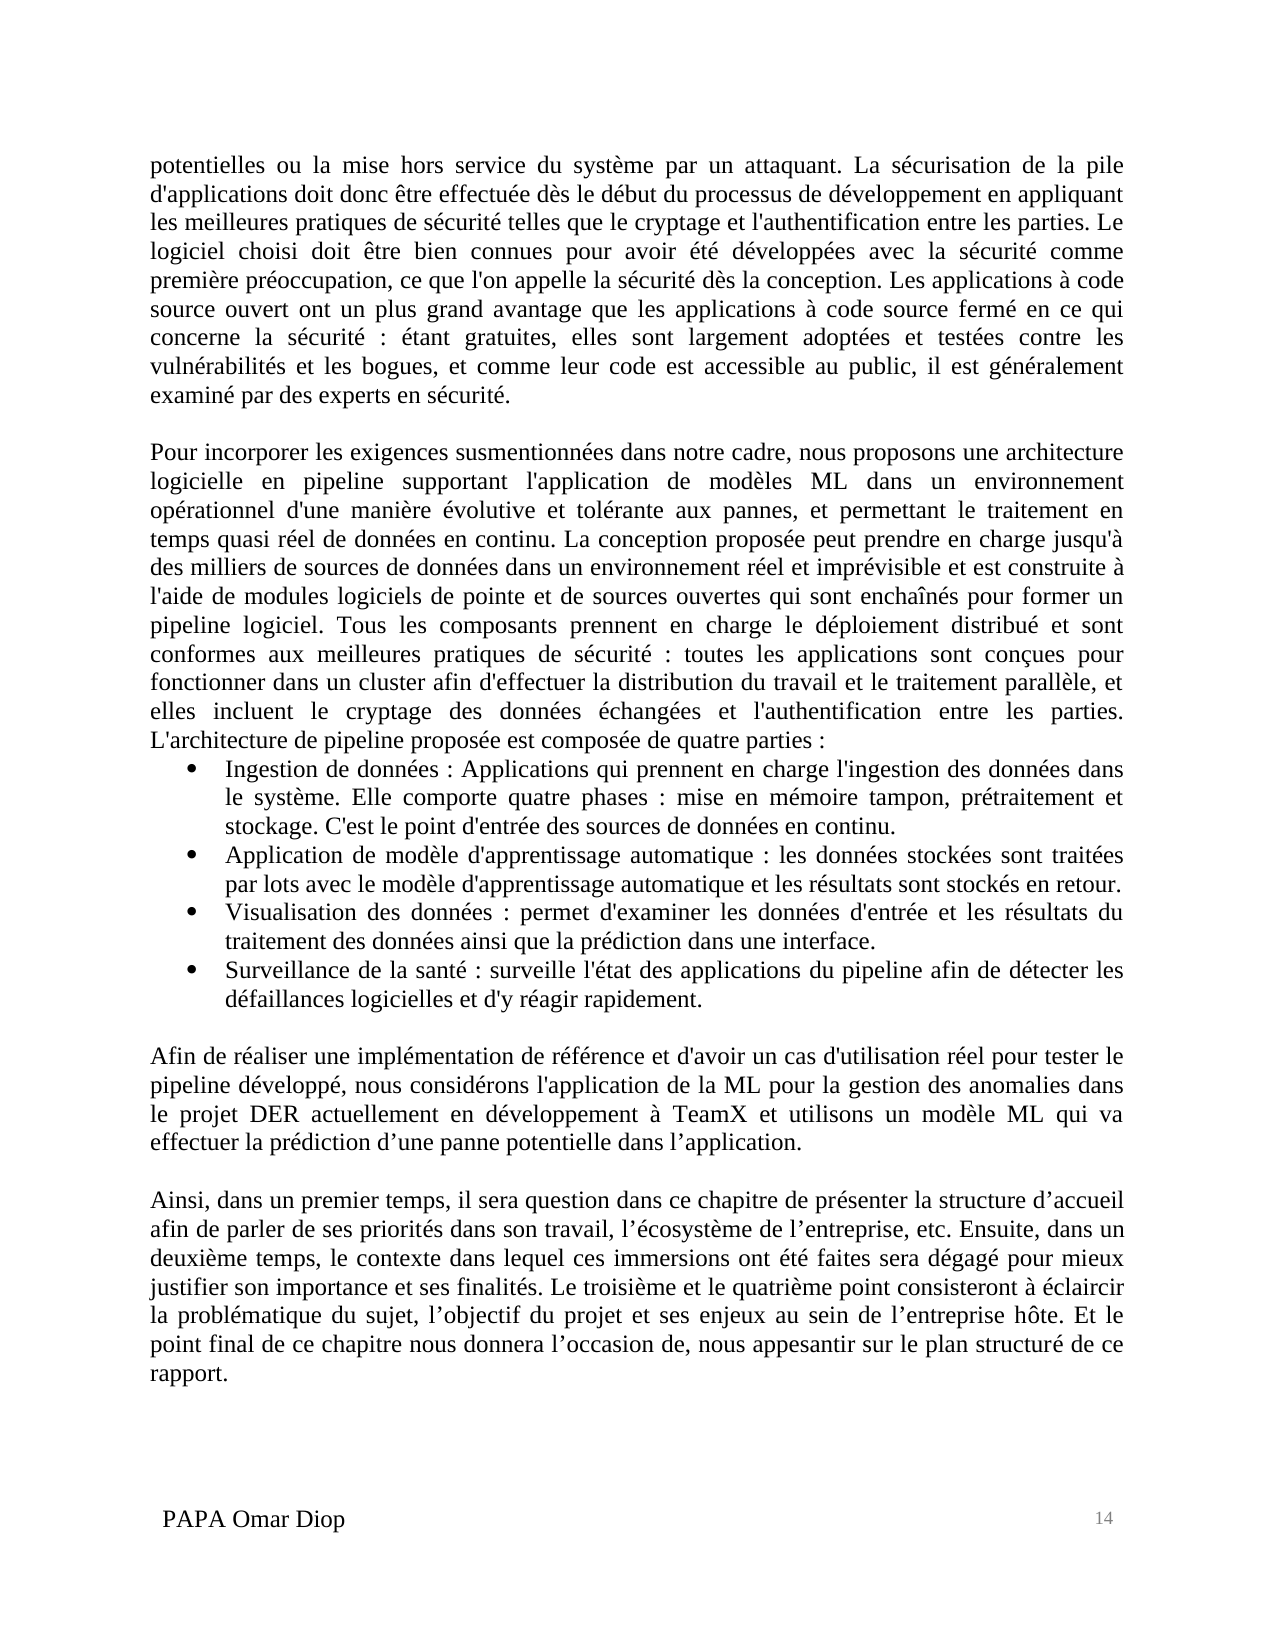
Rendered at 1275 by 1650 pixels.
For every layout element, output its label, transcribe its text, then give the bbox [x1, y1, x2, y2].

list Surveillance de la santé : surveille l'état des applications du pipeline afin de détecter les défaillances logicielles et d'y réagir rapidement. [187, 955, 1125, 1012]
list Application de modèle d'apprentissage automatique : les données stockées sont traitées par lots avec le modèle d'apprentissage automatique et les résultats sont stockés en retour. [187, 840, 1125, 897]
text Afin de réaliser une implémentation de référence et d'avoir un cas d'utilisation réel pour tester le pipeline développé, nous considérons l'application de la ML pour la gestion des anomalies dans le projet DER actuellement en développement à TeamX et utilisons un modèle ML qui va effectuer la prédiction d’une panne potentielle dans l’application. [150, 1041, 1125, 1156]
list Ingestion de données : Applications qui prennent en charge l'ingestion des données dans le système. Elle comporte quatre phases : mise en mémoire tampon, prétraitement et stockage. C'est le point d'entrée des sources de données en continu. [187, 754, 1125, 840]
list Visualisation des données : permet d'examiner les données d'entrée et les résultats du traitement des données ainsi que la prédiction dans une interface. [187, 897, 1125, 955]
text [150, 150, 1125, 409]
text Ainsi, dans un premier temps, il sera question dans ce chapitre de présenter la structure d’accueil afin de parler de ses priorités dans son travail, l’écosystème de l’entreprise, etc. Ensuite, dans un deuxième temps, le contexte dans lequel ces immersions ont été faites sera dégagé pour mieux justifier son importance et ses finalités. Le troisième et le quatrième point consisteront à éclaircir la problématique du sujet, l’objectif du projet et ses enjeux au sein de l’entreprise hôte. Et le point final de ce chapitre nous donnera l’occasion de, nous appesantir sur le plan structuré de ce rapport. [150, 1185, 1125, 1387]
text Pour incorporer les exigences susmentionnées dans notre cadre, nous proposons une architecture logicielle en pipeline supportant l'application de modèles ML dans un environnement opérationnel d'une manière évolutive et tolérante aux pannes, et permettant le traitement en temps quasi réel de données en continu. La conception proposée peut prendre en charge jusqu'à des milliers de sources de données dans un environnement réel et imprévisible et est construite à l'aide de modules logiciels de pointe et de sources ouvertes qui sont enchaînés pour former un pipeline logiciel. Tous les composants prennent en charge le déploiement distribué et sont conformes aux meilleures pratiques de sécurité : toutes les applications sont conçues pour fonctionner dans un cluster afin d'effectuer la distribution du travail et le traitement parallèle, et elles incluent le cryptage des données échangées et l'authentification entre les parties. L'architecture de pipeline proposée est composée de quatre parties : [150, 437, 1125, 754]
